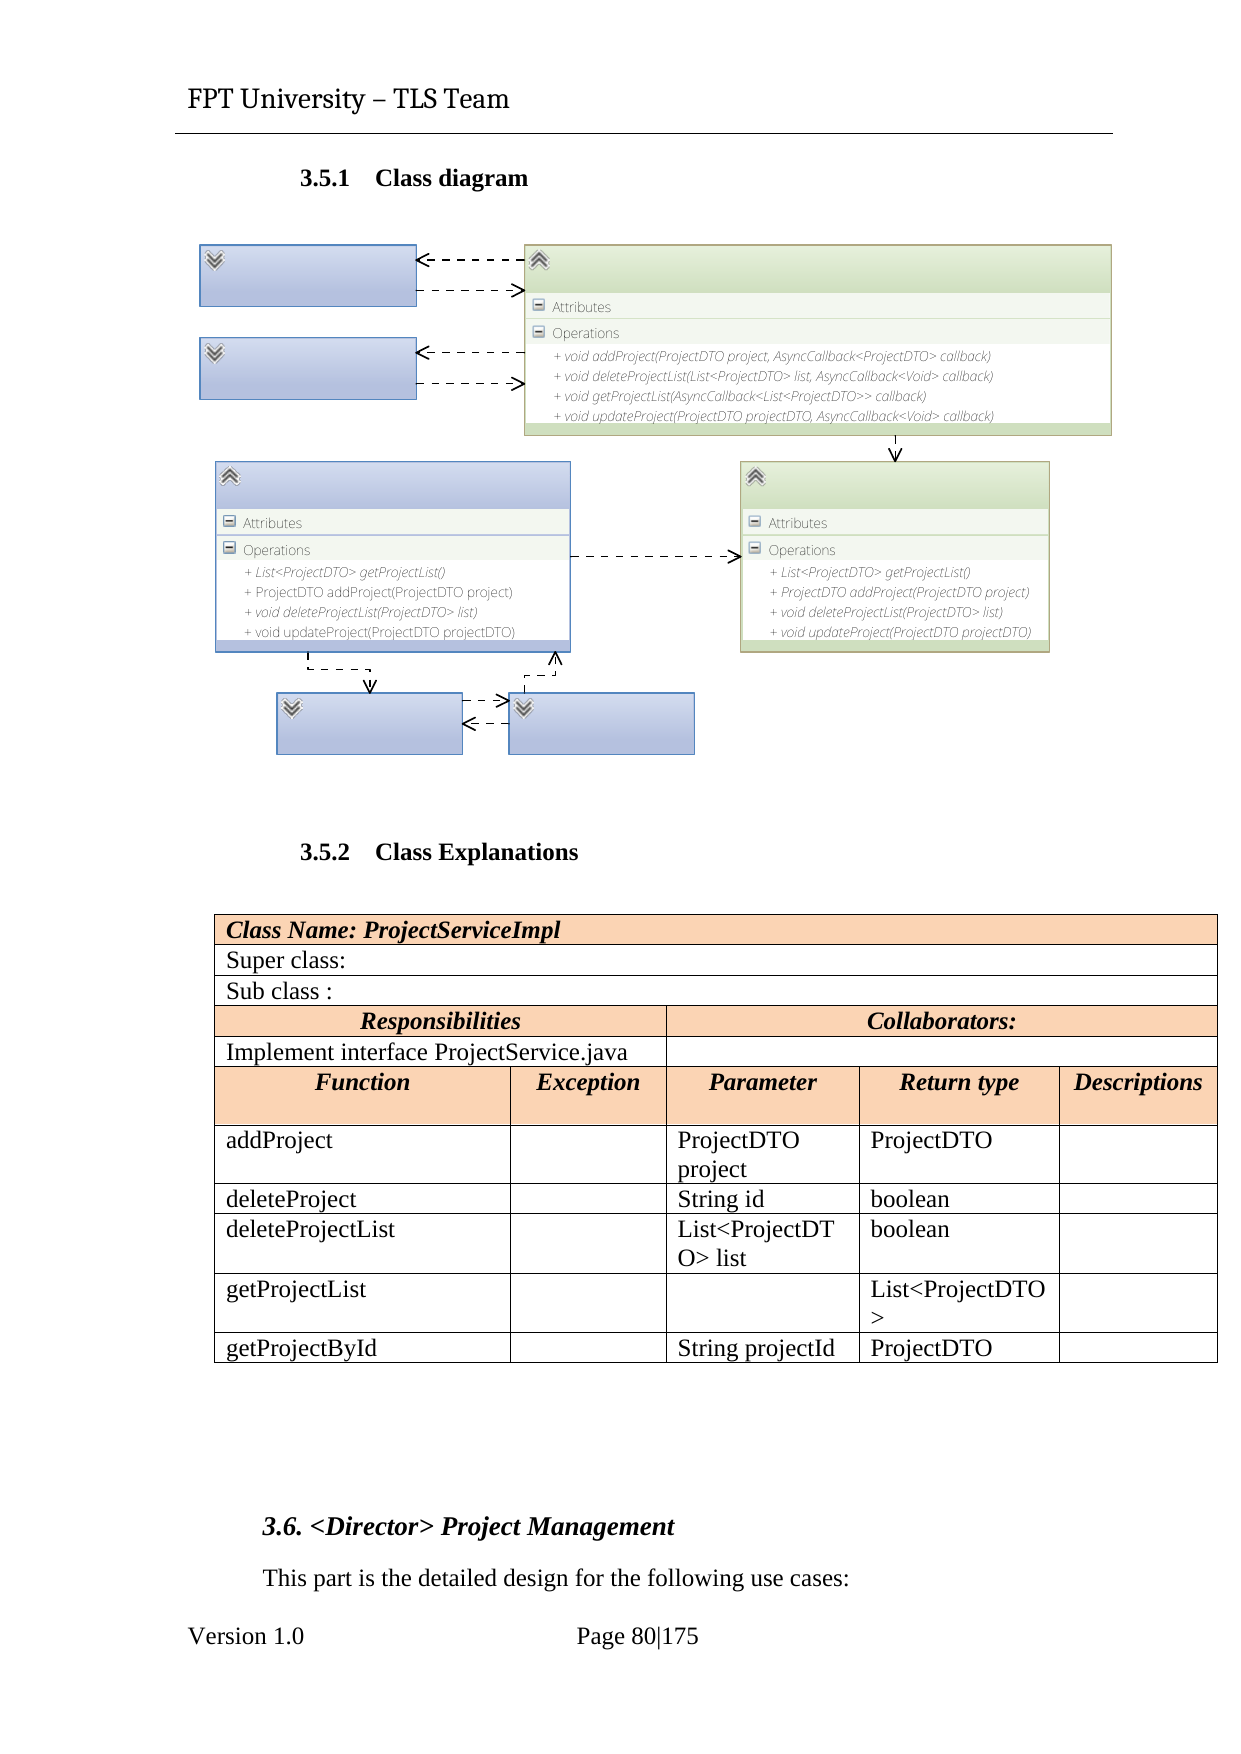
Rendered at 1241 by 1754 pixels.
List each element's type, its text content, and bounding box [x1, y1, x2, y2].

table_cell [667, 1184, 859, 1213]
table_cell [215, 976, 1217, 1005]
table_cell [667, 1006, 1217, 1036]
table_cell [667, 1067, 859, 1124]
subtitle Class Explanations [300, 837, 1125, 866]
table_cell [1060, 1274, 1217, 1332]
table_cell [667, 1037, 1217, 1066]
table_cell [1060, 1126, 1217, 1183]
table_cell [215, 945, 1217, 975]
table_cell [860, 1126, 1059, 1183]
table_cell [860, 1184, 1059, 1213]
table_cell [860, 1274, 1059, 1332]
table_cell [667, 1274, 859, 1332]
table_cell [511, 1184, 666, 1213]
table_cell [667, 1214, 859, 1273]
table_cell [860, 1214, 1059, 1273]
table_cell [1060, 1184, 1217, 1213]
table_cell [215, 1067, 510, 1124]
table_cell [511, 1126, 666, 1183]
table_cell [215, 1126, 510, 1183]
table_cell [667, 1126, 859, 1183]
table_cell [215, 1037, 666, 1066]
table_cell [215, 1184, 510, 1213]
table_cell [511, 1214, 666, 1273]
subtitle Class diagram [300, 163, 1125, 192]
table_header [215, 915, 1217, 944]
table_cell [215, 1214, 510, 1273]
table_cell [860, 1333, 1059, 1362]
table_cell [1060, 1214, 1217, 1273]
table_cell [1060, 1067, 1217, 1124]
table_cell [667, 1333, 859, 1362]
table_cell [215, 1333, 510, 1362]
subtitle 3.6. <Director> Project Management [187, 1510, 1125, 1541]
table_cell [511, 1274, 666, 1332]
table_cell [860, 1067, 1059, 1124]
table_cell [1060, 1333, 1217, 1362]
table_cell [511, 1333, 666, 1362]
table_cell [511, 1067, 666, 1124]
text This part is the detailed design for the following use cases: [187, 1563, 1125, 1591]
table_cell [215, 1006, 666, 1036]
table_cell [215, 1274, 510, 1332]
